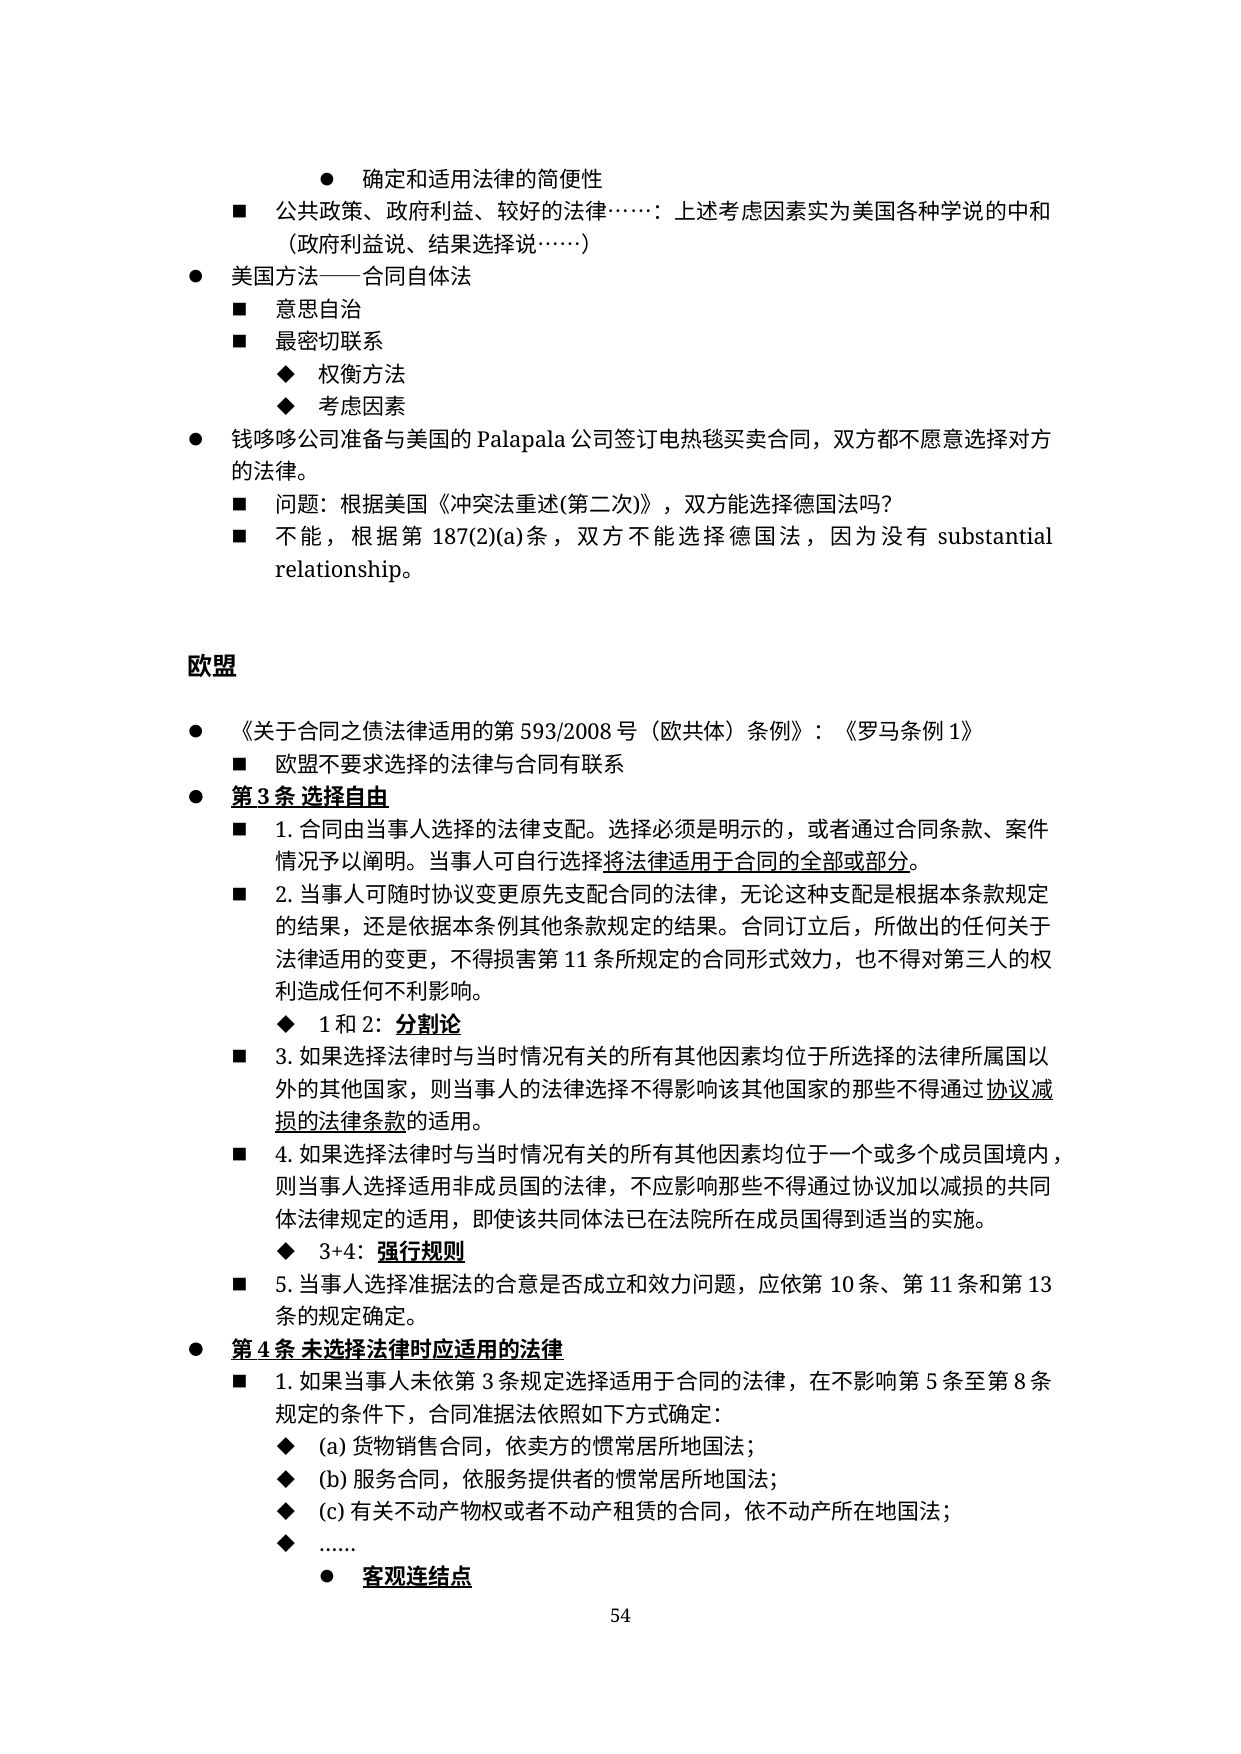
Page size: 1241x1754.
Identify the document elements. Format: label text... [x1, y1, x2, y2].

list 最密切联系 [231, 324, 1053, 356]
list (a) 货物销售合同，依卖方的惯常居所地国法； [275, 1429, 1053, 1461]
list 客观连结点 [319, 1559, 1053, 1591]
list 确定和适用法律的简便性 [319, 161, 1053, 194]
list 1. 如果当事人未依第3条规定选择适用于合同的法律，在不影响第5条至第8条规定的条件下，合同准据法依照如下方式确定： [231, 1364, 1053, 1429]
list 公共政策、政府利益、较好的法律……：上述考虑因素实为美国各种学说的中和（政府利益说、结果选择说……） [231, 194, 1053, 259]
list 《关于合同之债法律适用的第593/2008号（欧共体）条例》：《罗马条例1》 [187, 714, 1053, 746]
list 3+4：强行规则 [275, 1234, 1053, 1266]
list 考虑因素 [275, 389, 1053, 421]
list 1和2：分割论 [275, 1006, 1053, 1039]
list 欧盟不要求选择的法律与合同有联系 [231, 746, 1053, 779]
list 第3条 选择自由 [187, 779, 1053, 811]
list 5. 当事人选择准据法的合意是否成立和效力问题，应依第10条、第11条和第13条的规定确定。 [231, 1266, 1053, 1331]
list 第4条 未选择法律时应适用的法律 [187, 1331, 1053, 1364]
list 不能，根据第187(2)(a)条，双方不能选择德国法，因为没有substantial relationship。 [231, 519, 1053, 584]
list (b) 服务合同，依服务提供者的惯常居所地国法； [275, 1461, 1053, 1494]
list (c) 有关不动产物权或者不动产租赁的合同，依不动产所在地国法； [275, 1494, 1053, 1526]
list 3. 如果选择法律时与当时情况有关的所有其他因素均位于所选择的法律所属国以外的其他国家，则当事人的法律选择不得影响该其他国家的那些不得通过协议减损的法律条款的适用。 [231, 1039, 1053, 1136]
list 2. 当事人可随时协议变更原先支配合同的法律，无论这种支配是根据本条款规定的结果，还是依据本条例其他条款规定的结果。合同订立后，所做出的任何关于法律适用的变更，不得损害第11条所规定的合同形式效力，也不得对第三人的权利造成任何不利影响。 [231, 876, 1053, 1006]
list 权衡方法 [275, 356, 1053, 389]
list 意思自治 [231, 291, 1053, 324]
list 钱哆哆公司准备与美国的Palapala公司签订电热毯买卖合同，双方都不愿意选择对方的法律。 [187, 421, 1053, 486]
subtitle 欧盟 [187, 632, 1053, 697]
list 美国方法——合同自体法 [187, 259, 1053, 291]
list …… [275, 1526, 1053, 1559]
list 1. 合同由当事人选择的法律支配。选择必须是明示的，或者通过合同条款、案件情况予以阐明。当事人可自行选择将法律适用于合同的全部或部分。 [231, 811, 1053, 876]
list 问题：根据美国《冲突法重述(第二次)》，双方能选择德国法吗？ [231, 486, 1053, 519]
list 4. 如果选择法律时与当时情况有关的所有其他因素均位于一个或多个成员国境内，则当事人选择适用非成员国的法律，不应影响那些不得通过协议加以减损的共同体法律规定的适用，即使该共同体法已在法院所在成员国得到适当的实施。 [231, 1136, 1053, 1234]
